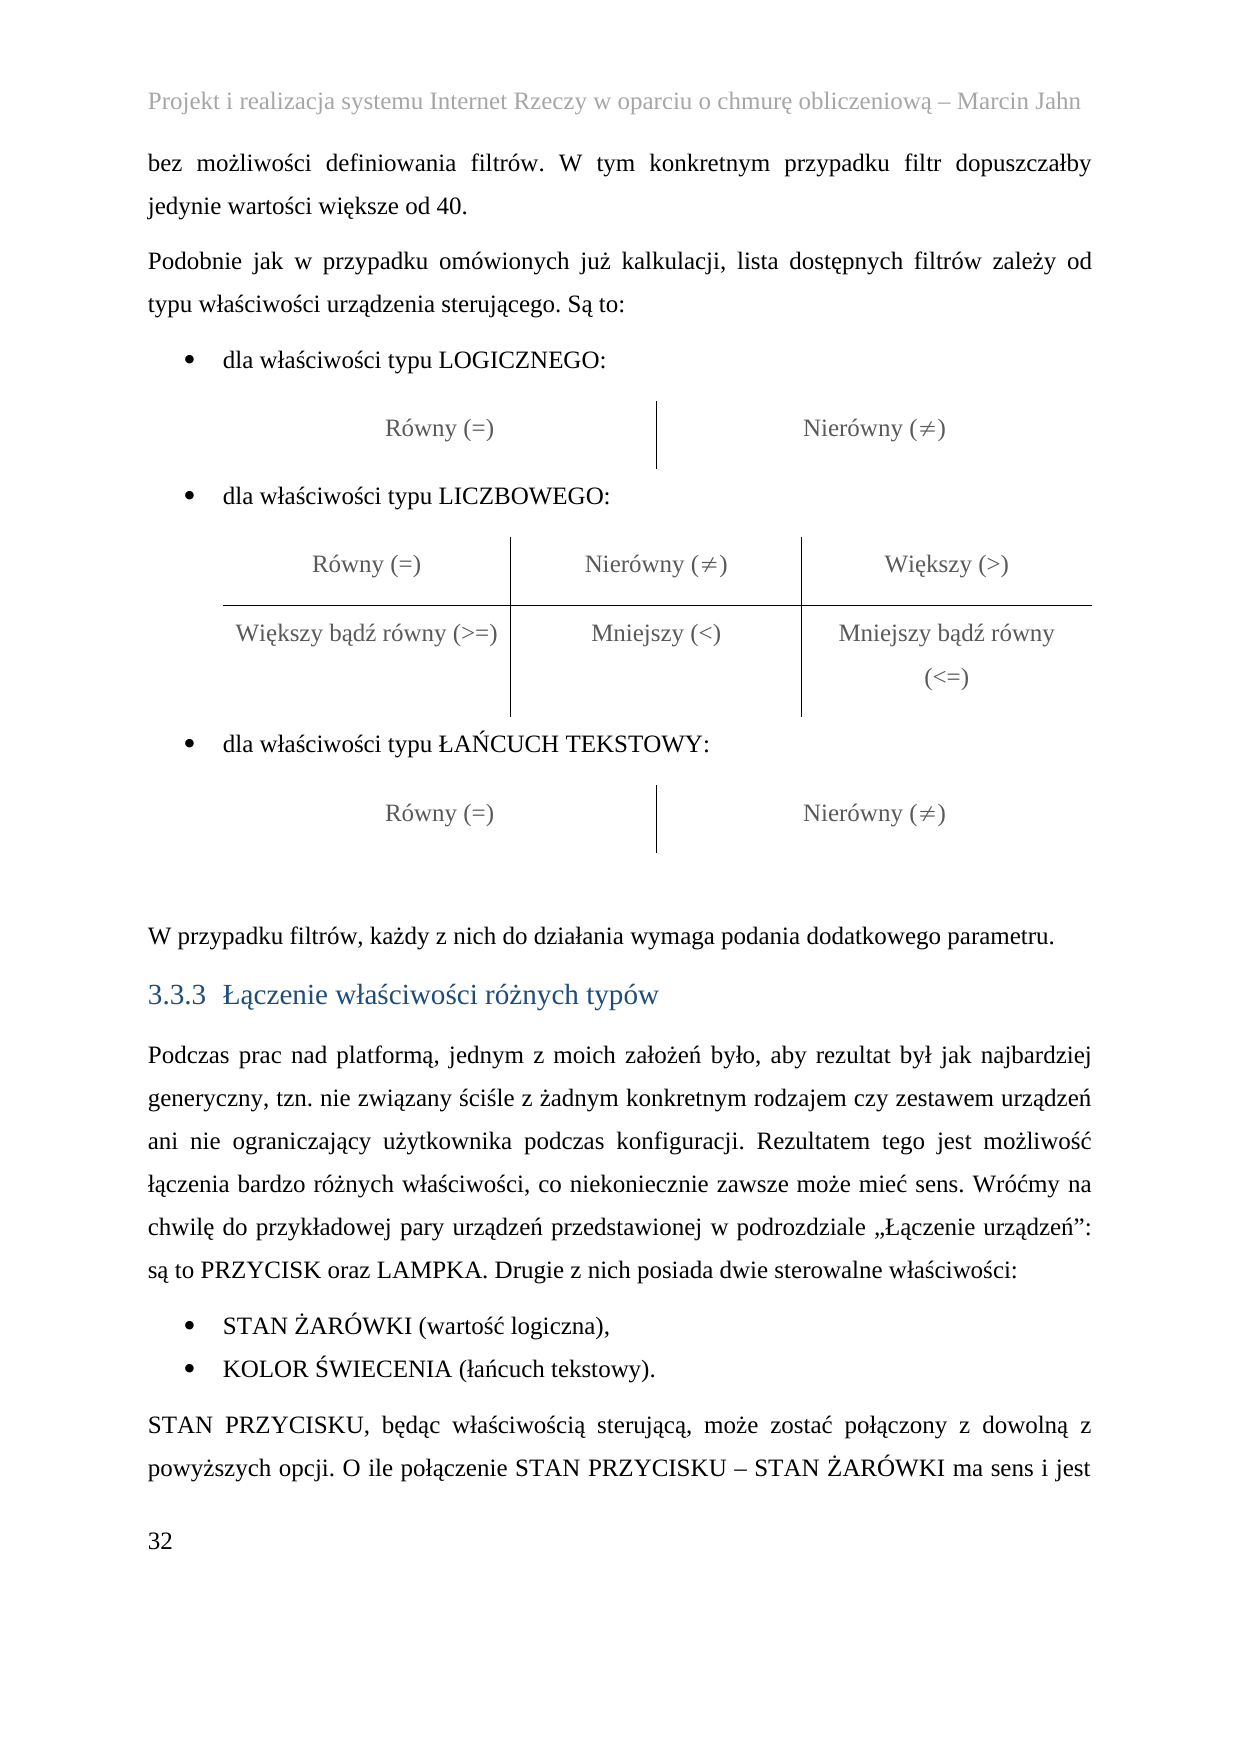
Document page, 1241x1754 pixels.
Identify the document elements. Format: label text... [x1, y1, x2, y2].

list dla właściwości typu LICZBOWEGO: [185, 481, 1093, 510]
text Podobnie jak w przypadku omówionych już kalkulacji, lista dostępnych filtrów zależy od typu właściwości urządzenia sterującego. Są to: [148, 246, 1093, 318]
table_header Równy (=) [223, 401, 656, 469]
table_header Nierówny () [511, 537, 801, 605]
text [148, 148, 1093, 219]
text Podczas prac nad platformą, jednym z moich założeń było, aby rezultat był jak najbardziej generyczny, tzn. nie związany ściśle z żadnym konkretnym rodzajem czy zestawem urządzeń ani nie ograniczający użytkownika podczas konfiguracji. Rezultatem tego jest możliwość łączenia bardzo różnych właściwości, co niekoniecznie zawsze może mieć sens. Wróćmy na chwilę do przykładowej pary urządzeń przedstawionej w podrozdziale „Łączenie urządzeń”: są to PRZYCISK oraz LAMPKA. Drugie z nich posiada dwie sterowalne właściwości: [148, 1040, 1093, 1284]
table_header Równy (=) [223, 537, 510, 605]
table_header Większy (>) [802, 537, 1092, 605]
table_cell Mniejszy bądź równy (<=) [802, 606, 1092, 717]
subtitle Łączenie właściwości różnych typów [148, 977, 1093, 1011]
list STAN ŻARÓWKI (wartość logiczna), [185, 1311, 1093, 1340]
list dla właściwości typu LOGICZNEGO: [185, 345, 1093, 374]
table_header Nierówny () [657, 401, 1093, 469]
table_cell Większy bądź równy (>=) [223, 606, 510, 717]
text W przypadku filtrów, każdy z nich do działania wymaga podania dodatkowego parametru. [148, 921, 1093, 950]
list KOLOR ŚWIECENIA (łańcuch tekstowy). [185, 1354, 1093, 1383]
list dla właściwości typu ŁAŃCUCH TEKSTOWY: [185, 729, 1093, 758]
table_cell Mniejszy (<) [511, 606, 801, 717]
table_header Nierówny () [657, 785, 1093, 853]
table_header Równy (=) [223, 785, 656, 853]
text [148, 1410, 1093, 1482]
